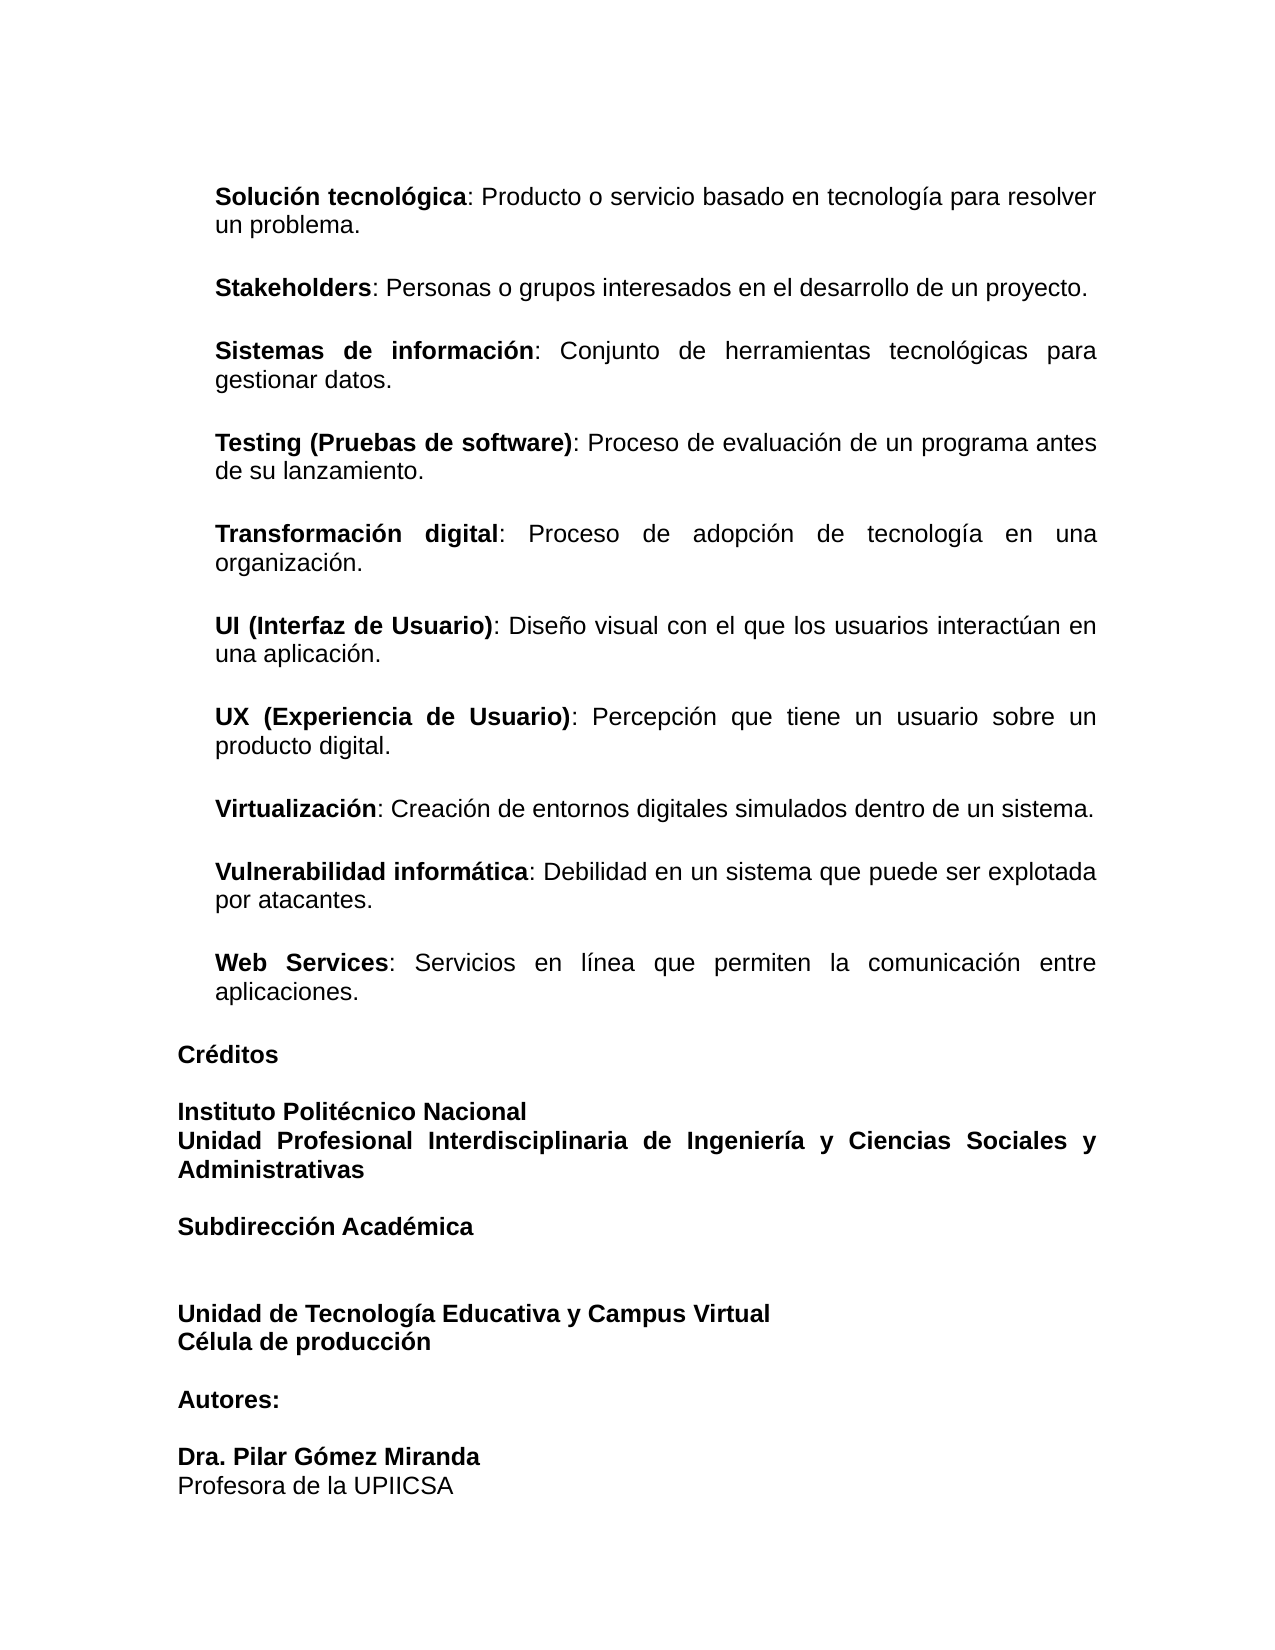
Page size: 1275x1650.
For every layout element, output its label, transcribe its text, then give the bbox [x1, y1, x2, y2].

text Autores: [177, 1385, 1098, 1413]
text Stakeholders: Personas o grupos interesados en el desarrollo de un proyecto. [215, 273, 1098, 302]
text UX (Experiencia de Usuario): Percepción que tiene un usuario sobre un producto digital. [215, 702, 1098, 760]
text Unidad Profesional Interdisciplinaria de Ingeniería y Ciencias Sociales y Administrativas [177, 1126, 1098, 1183]
text Virtualización: Creación de entornos digitales simulados dentro de un sistema. [215, 794, 1098, 823]
text Subdirección Académica [177, 1212, 1098, 1241]
text Profesora de la UPIICSA [177, 1471, 1098, 1500]
text Dra. Pilar Gómez Miranda [177, 1442, 1098, 1471]
text Vulnerabilidad informática: Debilidad en un sistema que puede ser explotada por atacantes. [215, 857, 1098, 914]
text Web Services: Servicios en línea que permiten la comunicación entre aplicaciones. [215, 948, 1098, 1006]
text Testing (Pruebas de software): Proceso de evaluación de un programa antes de su lanzamiento. [215, 428, 1098, 485]
text Transformación digital: Proceso de adopción de tecnología en una organización. [215, 519, 1098, 577]
text UI (Interfaz de Usuario): Diseño visual con el que los usuarios interactúan en una aplicación. [215, 611, 1098, 668]
text Sistemas de información: Conjunto de herramientas tecnológicas para gestionar datos. [215, 336, 1098, 393]
text Instituto Politécnico Nacional [177, 1097, 1098, 1126]
text Unidad de Tecnología Educativa y Campus Virtual [177, 1298, 1098, 1327]
text Célula de producción [177, 1327, 1098, 1356]
text Créditos [177, 1040, 1098, 1068]
text Solución tecnológica: Producto o servicio basado en tecnología para resolver un problema. [215, 182, 1098, 239]
